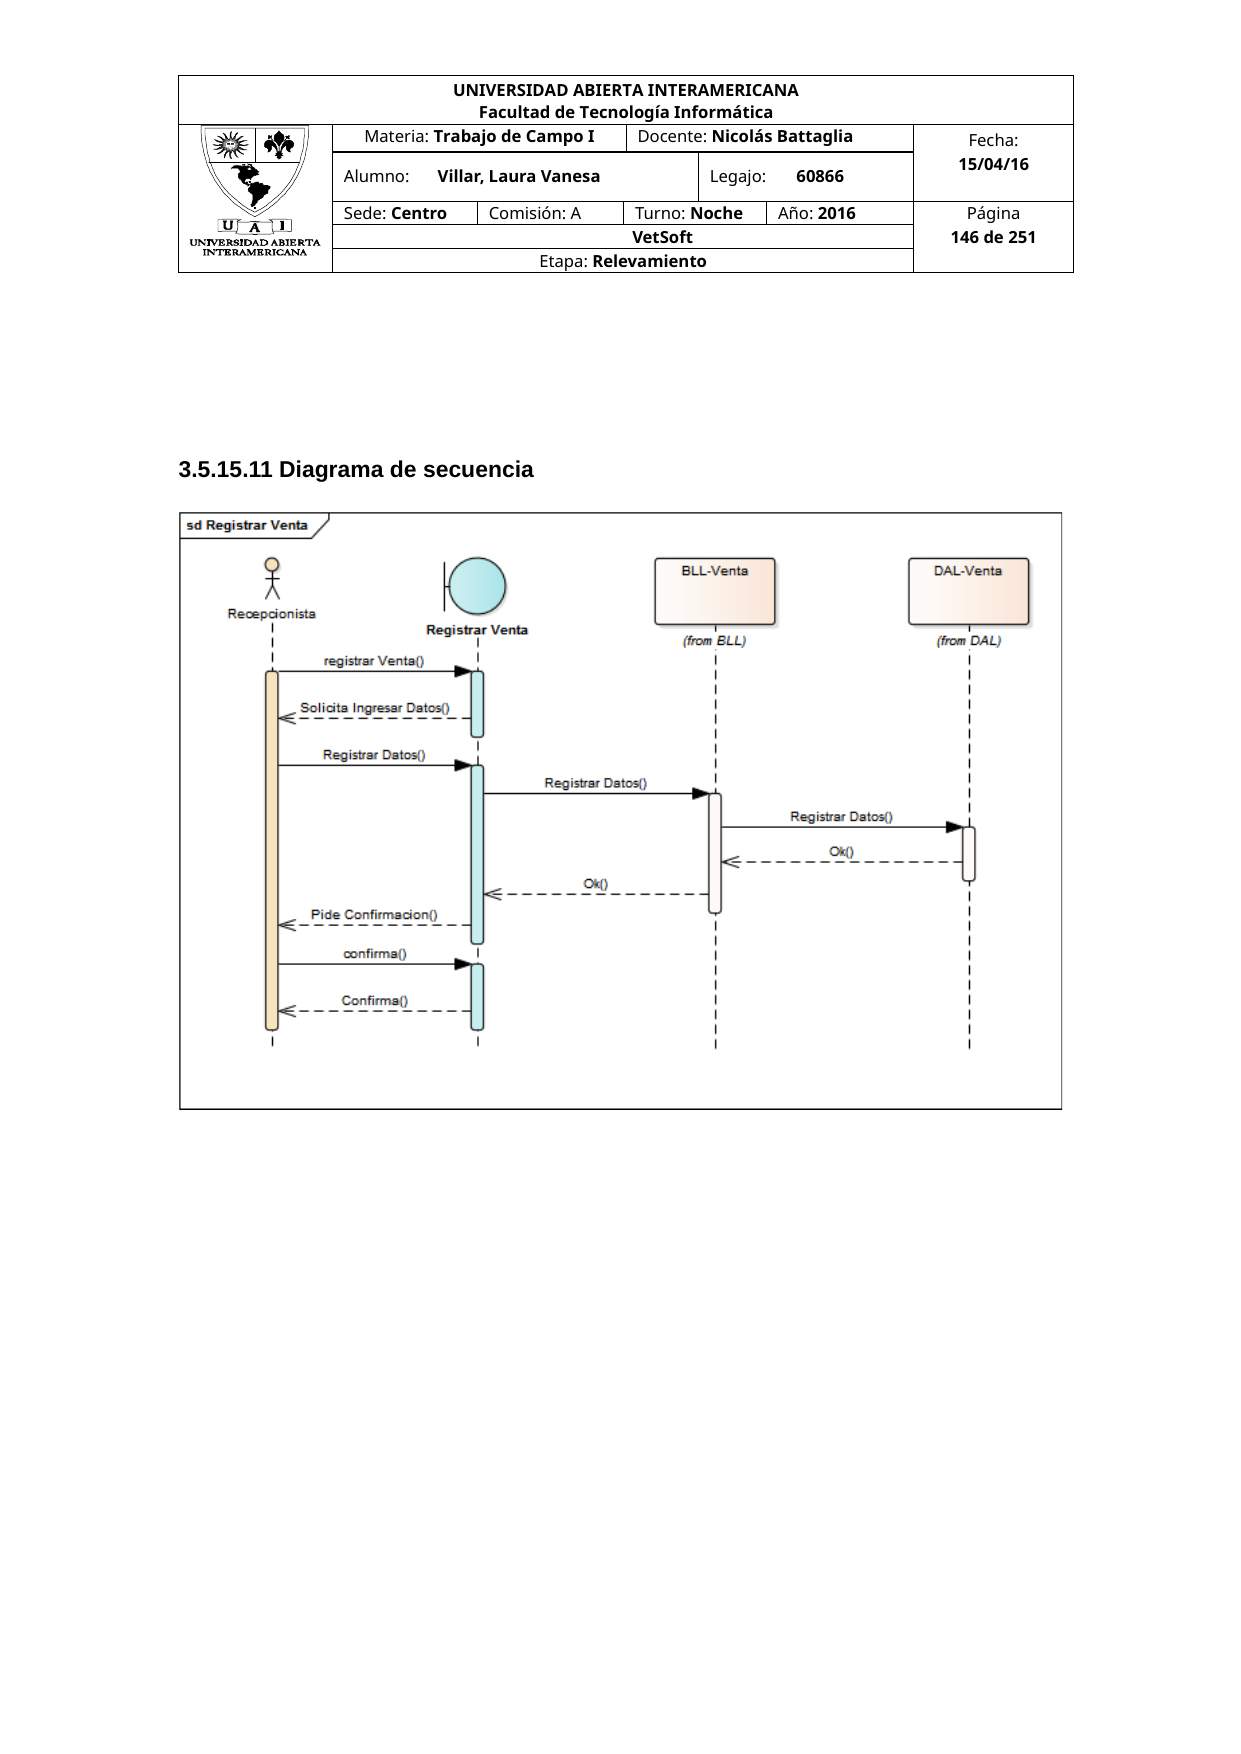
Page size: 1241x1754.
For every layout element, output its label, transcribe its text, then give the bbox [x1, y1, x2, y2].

picture [178, 511, 1063, 1110]
subtitle 3.5.15.11 Diagrama de secuencia [178, 456, 1062, 483]
